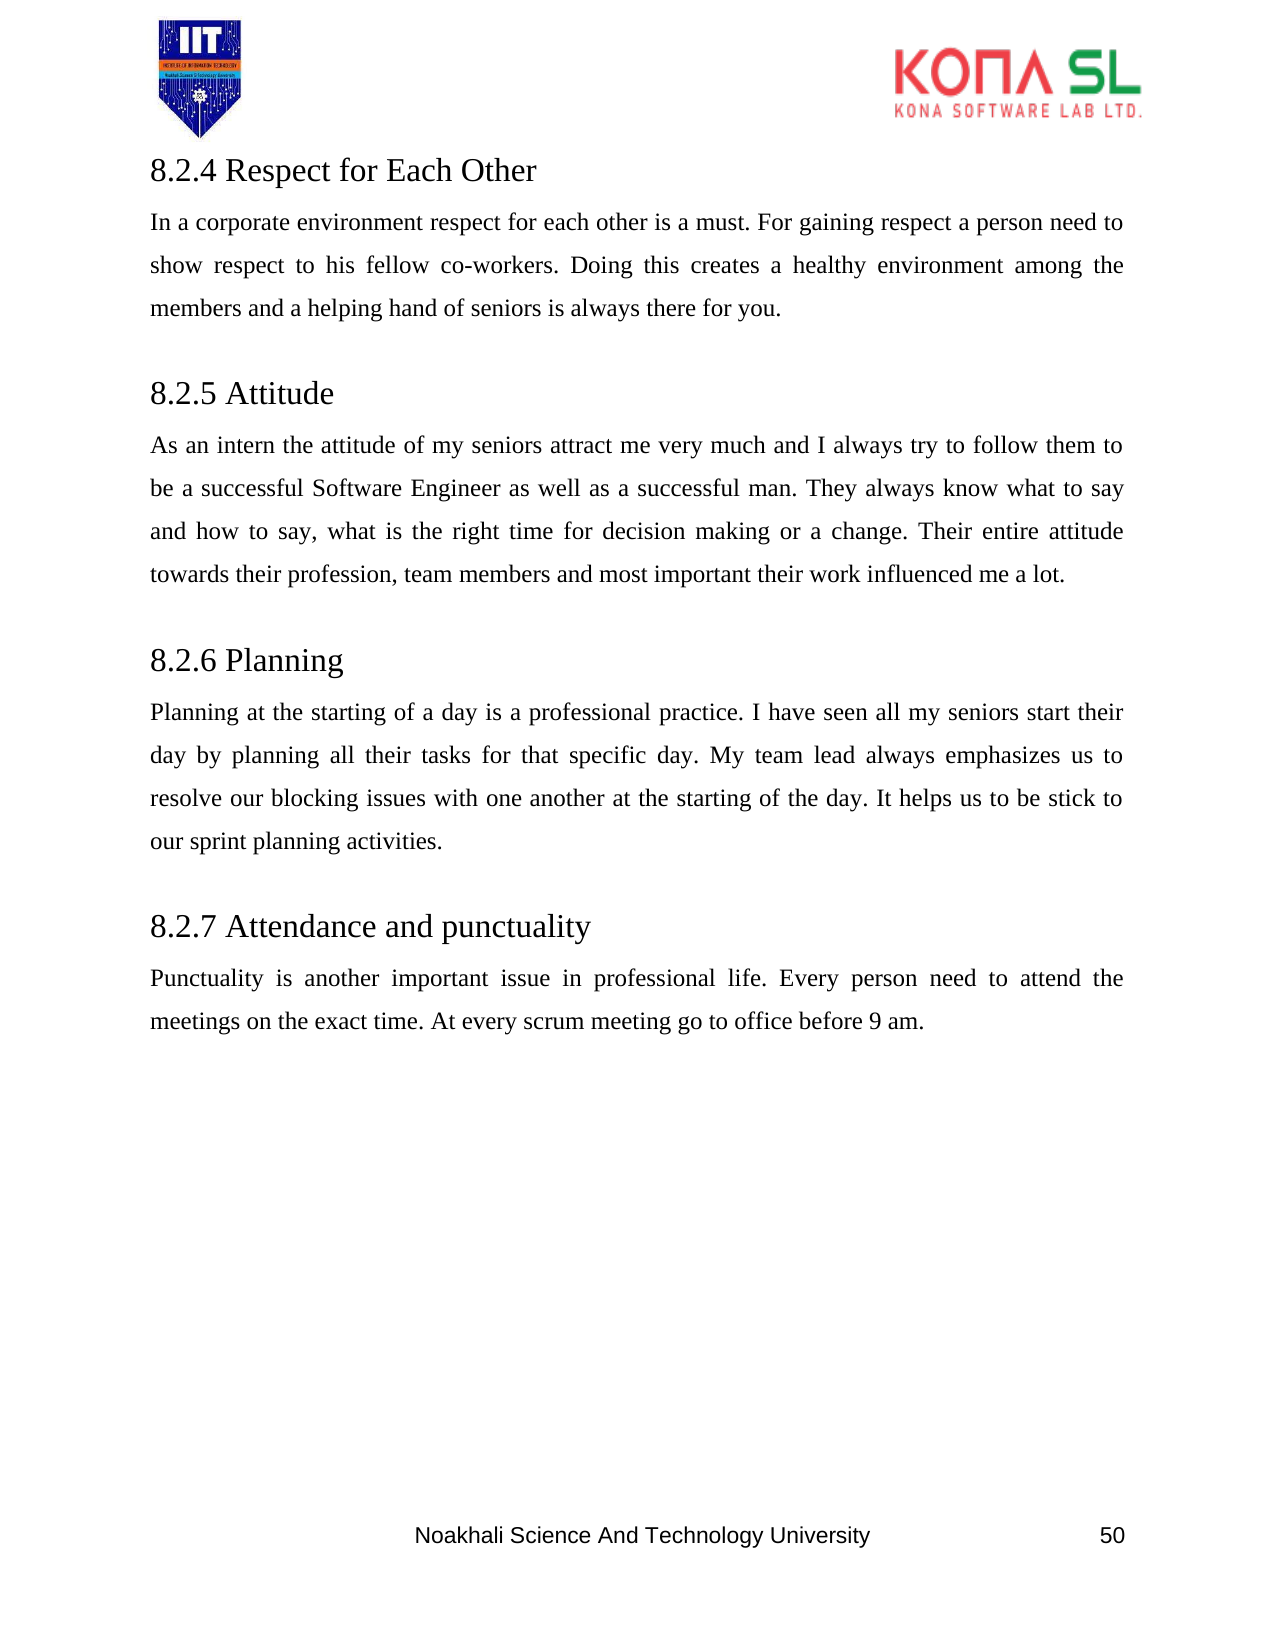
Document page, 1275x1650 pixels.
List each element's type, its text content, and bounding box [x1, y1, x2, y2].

subtitle 8.2.5 Attitude [150, 373, 1125, 412]
picture [136, 16, 264, 143]
text Punctuality is another important issue in professional life. Every person need to attend the meetings on the exact time. At every scrum meeting go to office before 9 am. [150, 963, 1125, 1035]
picture [893, 45, 1144, 121]
subtitle 8.2.4 Respect for Each Other [150, 150, 1125, 188]
subtitle 8.2.7 Attendance and punctuality [150, 907, 1125, 945]
text Planning at the starting of a day is a professional practice. I have seen all my seniors start their day by planning all their tasks for that specific day. My team lead always emphasizes us to resolve our blocking issues with one another at the starting of the day. It helps us to be stick to our sprint planning activities. [150, 697, 1125, 855]
text As an intern the attitude of my seniors attract me very much and I always try to follow them to be a successful Software Engineer as well as a successful man. They always know what to say and how to say, what is the right time for decision making or a change. Their entire attitude towards their profession, team members and most important their work influenced me a lot. [150, 430, 1125, 588]
subtitle 8.2.6 Planning [150, 640, 1125, 678]
text In a corporate environment respect for each other is a must. For gaining respect a person need to show respect to his fellow co-workers. Doing this creates a healthy environment among the members and a helping hand of seniors is always there for you. [150, 207, 1125, 322]
